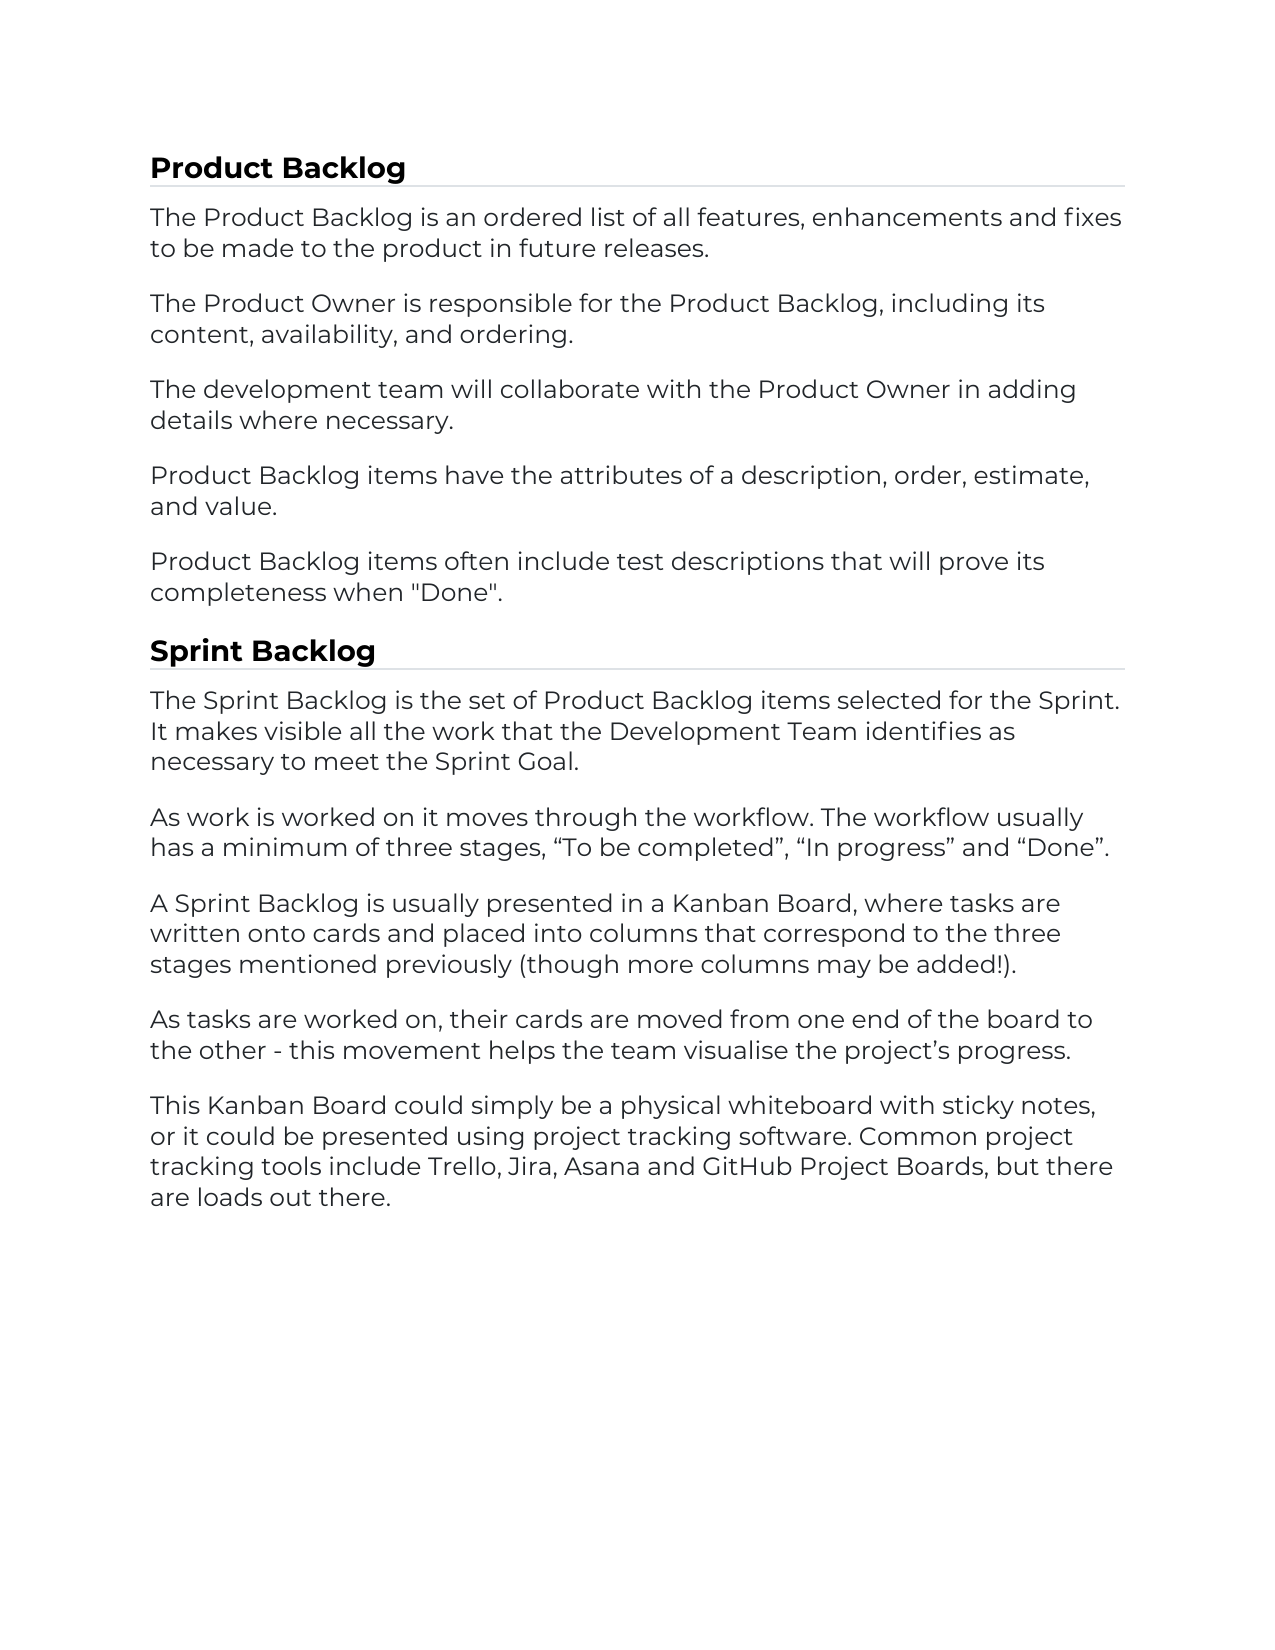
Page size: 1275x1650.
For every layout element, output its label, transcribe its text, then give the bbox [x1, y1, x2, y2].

text The Product Backlog is an ordered list of all features, enhancements and fixes to be made to the product in future releases. [150, 202, 1125, 263]
text Product Backlog items often include test descriptions that will prove its completeness when "Done". [150, 547, 1125, 608]
subtitle Sprint Backlog [150, 633, 1125, 668]
text The Product Owner is responsible for the Product Backlog, including its content, availability, and ordering. [150, 288, 1125, 349]
text This Kanban Board could simply be a physical whiteboard with sticky notes, or it could be presented using project tracking software. Common project tracking tools include Trello, Jira, Asana and GitHub Project Boards, but there are loads out there. [150, 1090, 1125, 1212]
text As tasks are worked on, their cards are moved from one end of the board to the other - this movement helps the team visualise the project’s progress. [150, 1004, 1125, 1065]
text A Sprint Backlog is usually presented in a Kanban Board, where tasks are written onto cards and placed into columns that correspond to the three stages mentioned previously (though more columns may be added!). [150, 888, 1125, 979]
text Product Backlog items have the attributes of a description, order, estimate, and value. [150, 461, 1125, 522]
text The Sprint Backlog is the set of Product Backlog items selected for the Sprint. It makes visible all the work that the Development Team identifies as necessary to meet the Sprint Goal. [150, 685, 1125, 777]
subtitle Product Backlog [150, 150, 1125, 185]
text The development team will collaborate with the Product Owner in adding details where necessary. [150, 374, 1125, 436]
text As work is worked on it moves through the workflow. The workflow usually has a minimum of three stages, “To be completed”, “In progress” and “Done”. [150, 802, 1125, 863]
